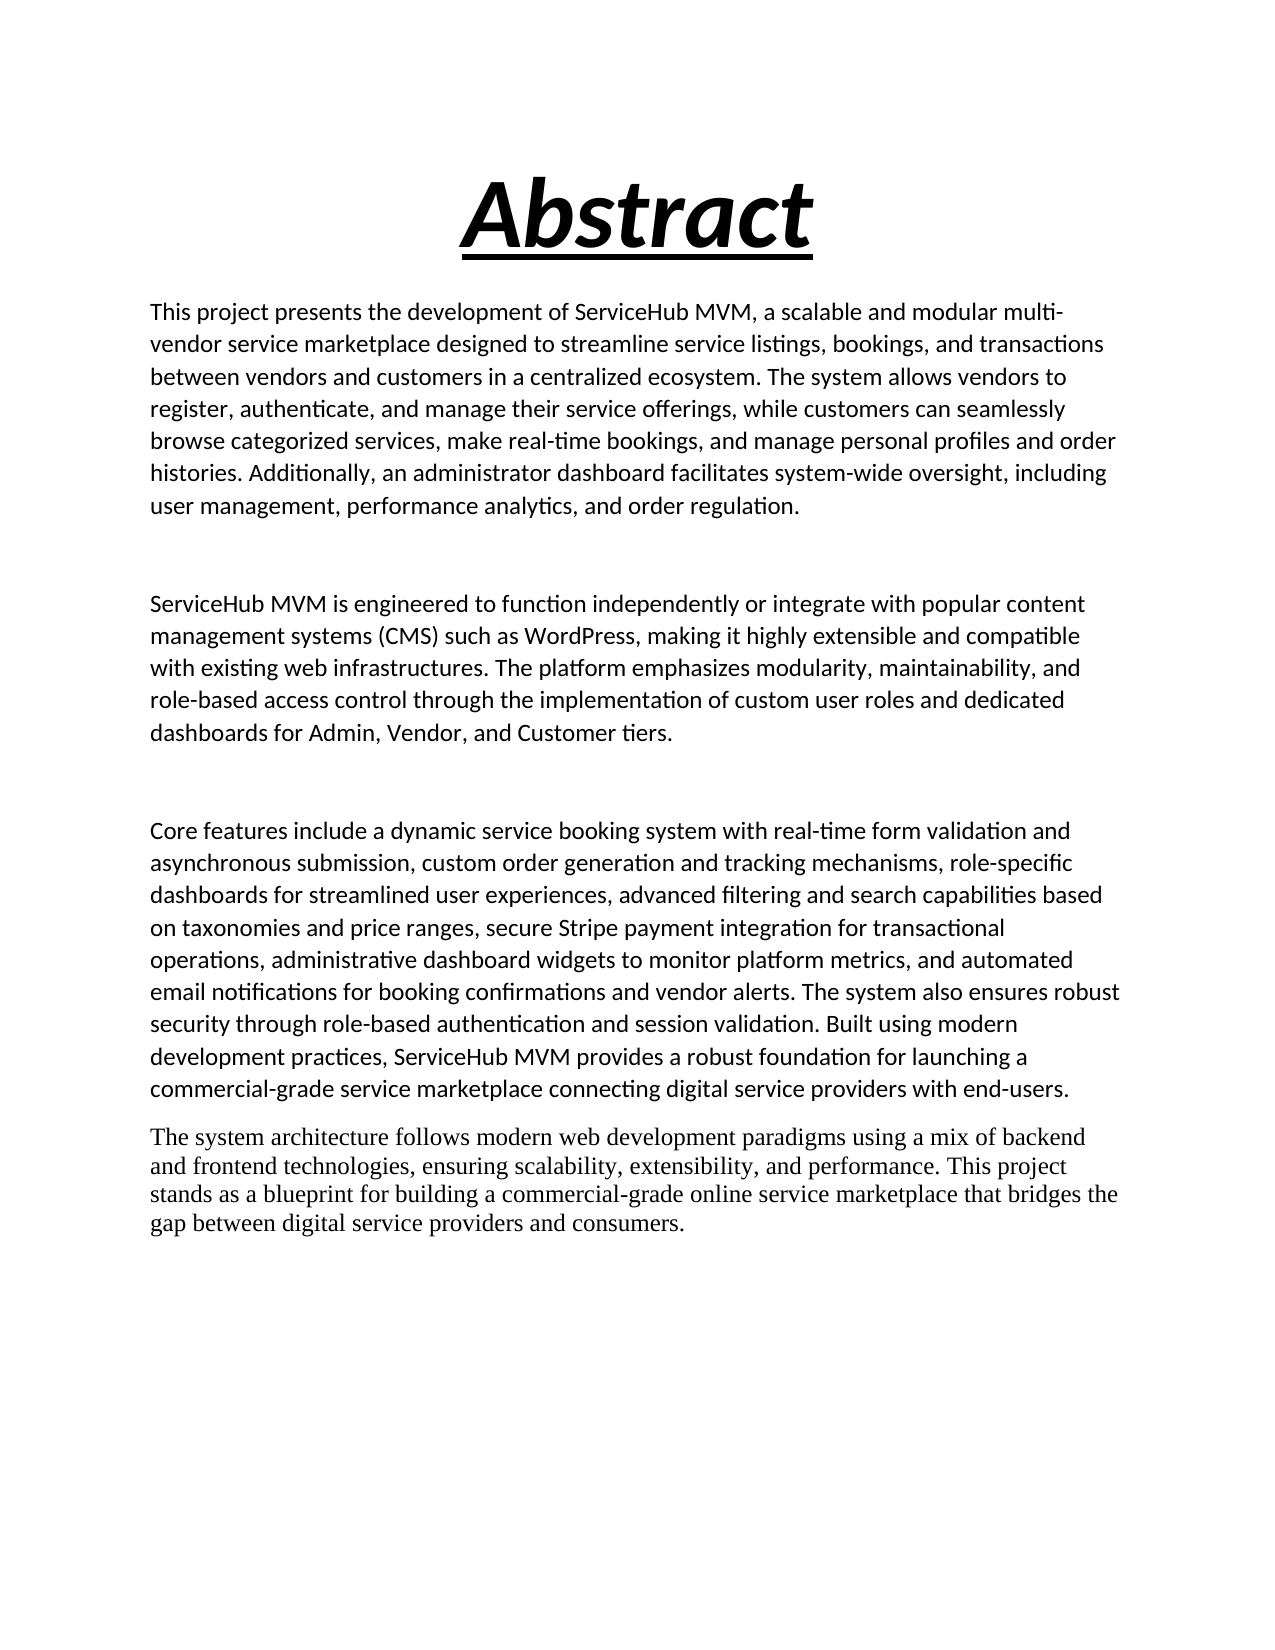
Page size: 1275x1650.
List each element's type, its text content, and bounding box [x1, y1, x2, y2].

text Abstract [150, 150, 1125, 272]
text Core features include a dynamic service booking system with real-time form validation and asynchronous submission, custom order generation and tracking mechanisms, role-specific dashboards for streamlined user experiences, advanced filtering and search capabilities based on taxonomies and price ranges, secure Stripe payment integration for transactional operations, administrative dashboard widgets to monitor platform metrics, and automated email notifications for booking confirmations and vendor alerts. The system also ensures robust security through role-based authentication and session validation. Built using modern development practices, ServiceHub MVM provides a robust foundation for launching a commercial-grade service marketplace connecting digital service providers with end-users. [150, 815, 1125, 1104]
text ServiceHub MVM is engineered to function independently or integrate with popular content management systems (CMS) such as WordPress, making it highly extensible and compatible with existing web infrastructures. The platform emphasizes modularity, maintainability, and role-based access control through the implementation of custom user roles and dedicated dashboards for Admin, Vendor, and Customer tiers. [150, 588, 1125, 747]
text This project presents the development of ServiceHub MVM, a scalable and modular multi-vendor service marketplace designed to streamline service listings, bookings, and transactions between vendors and customers in a centralized ecosystem. The system allows vendors to register, authenticate, and manage their service offerings, while customers can seamlessly browse categorized services, make real-time bookings, and manage personal profiles and order histories. Additionally, an administrator dashboard facilitates system-wide oversight, including user management, performance analytics, and order regulation. [150, 296, 1125, 520]
text The system architecture follows modern web development paradigms using a mix of backend and frontend technologies, ensuring scalability, extensibility, and performance. This project stands as a blueprint for building a commercial-grade online service marketplace that bridges the gap between digital service providers and consumers. [150, 1122, 1125, 1237]
